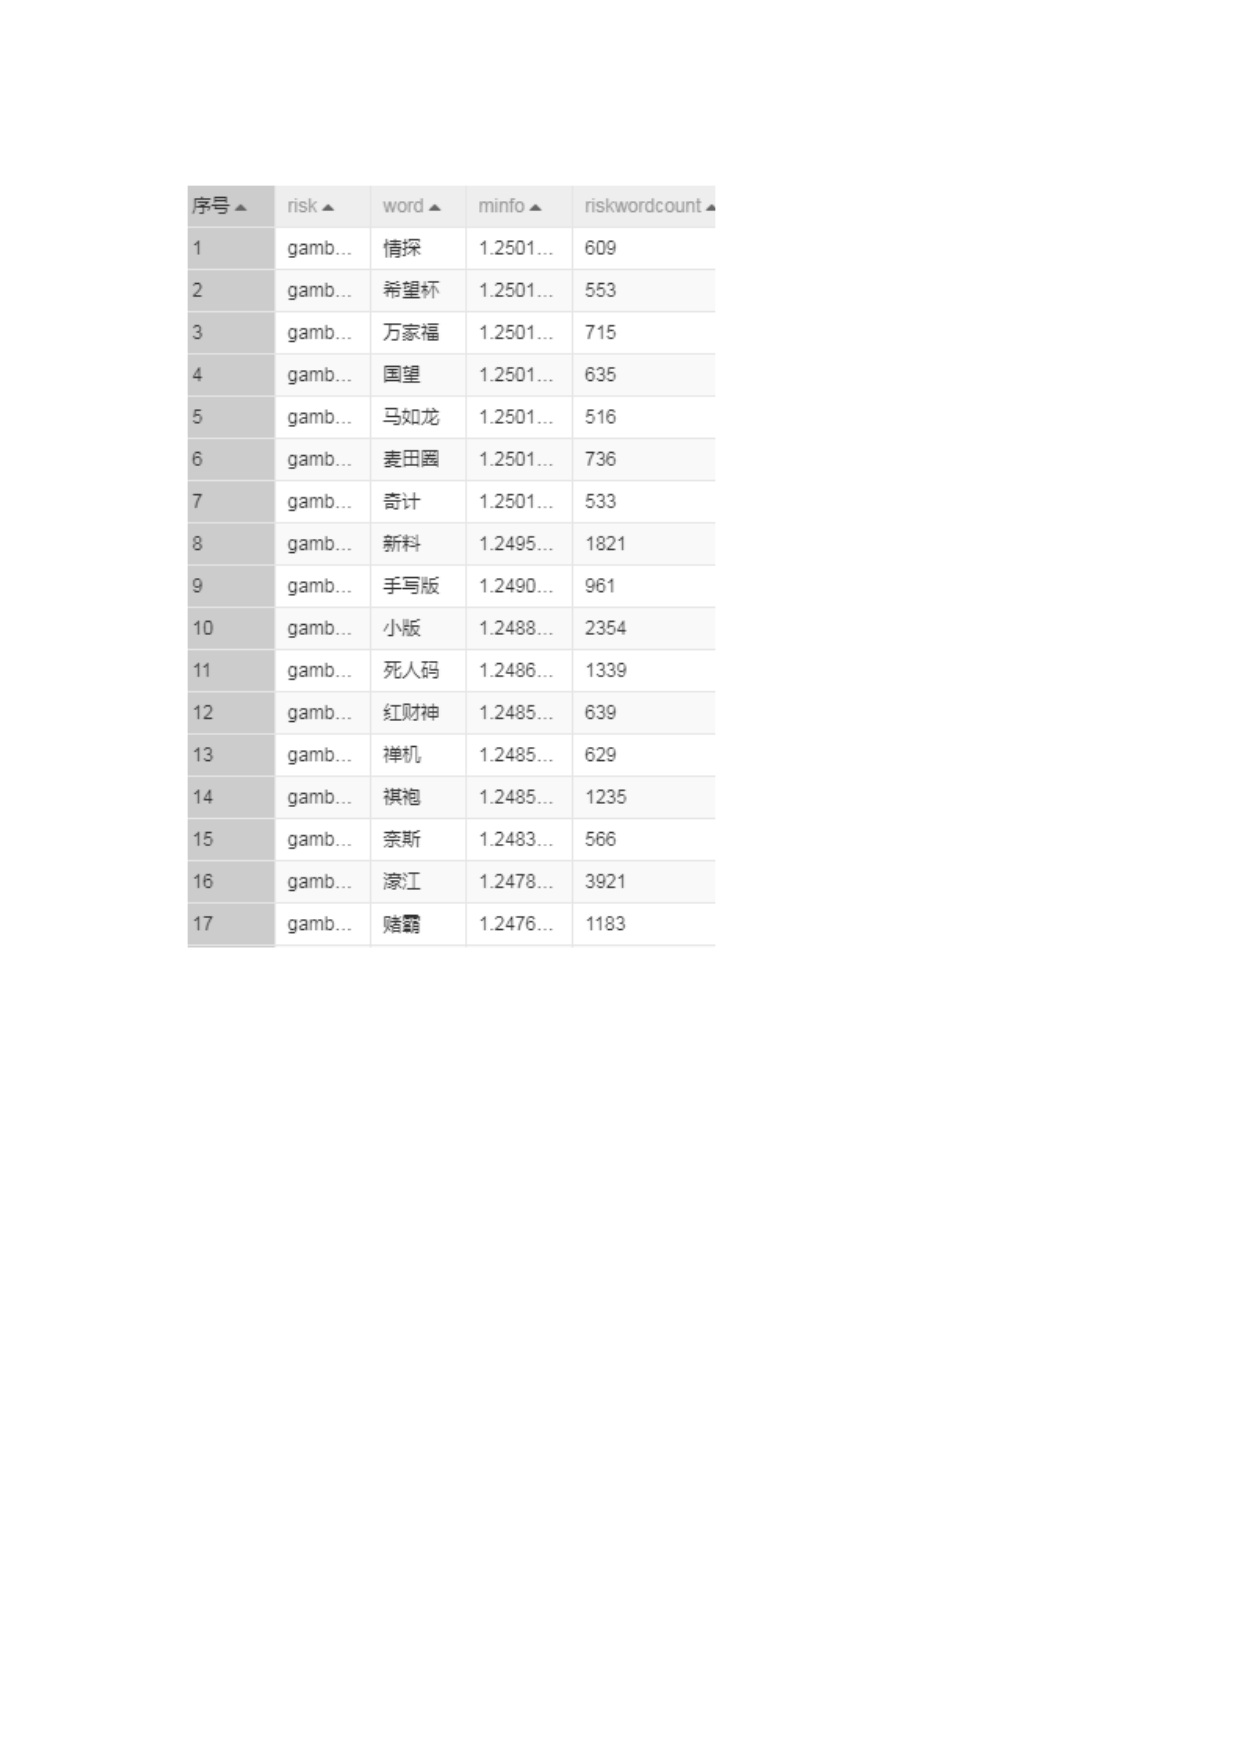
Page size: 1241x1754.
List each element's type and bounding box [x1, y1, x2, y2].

picture [187, 162, 716, 990]
